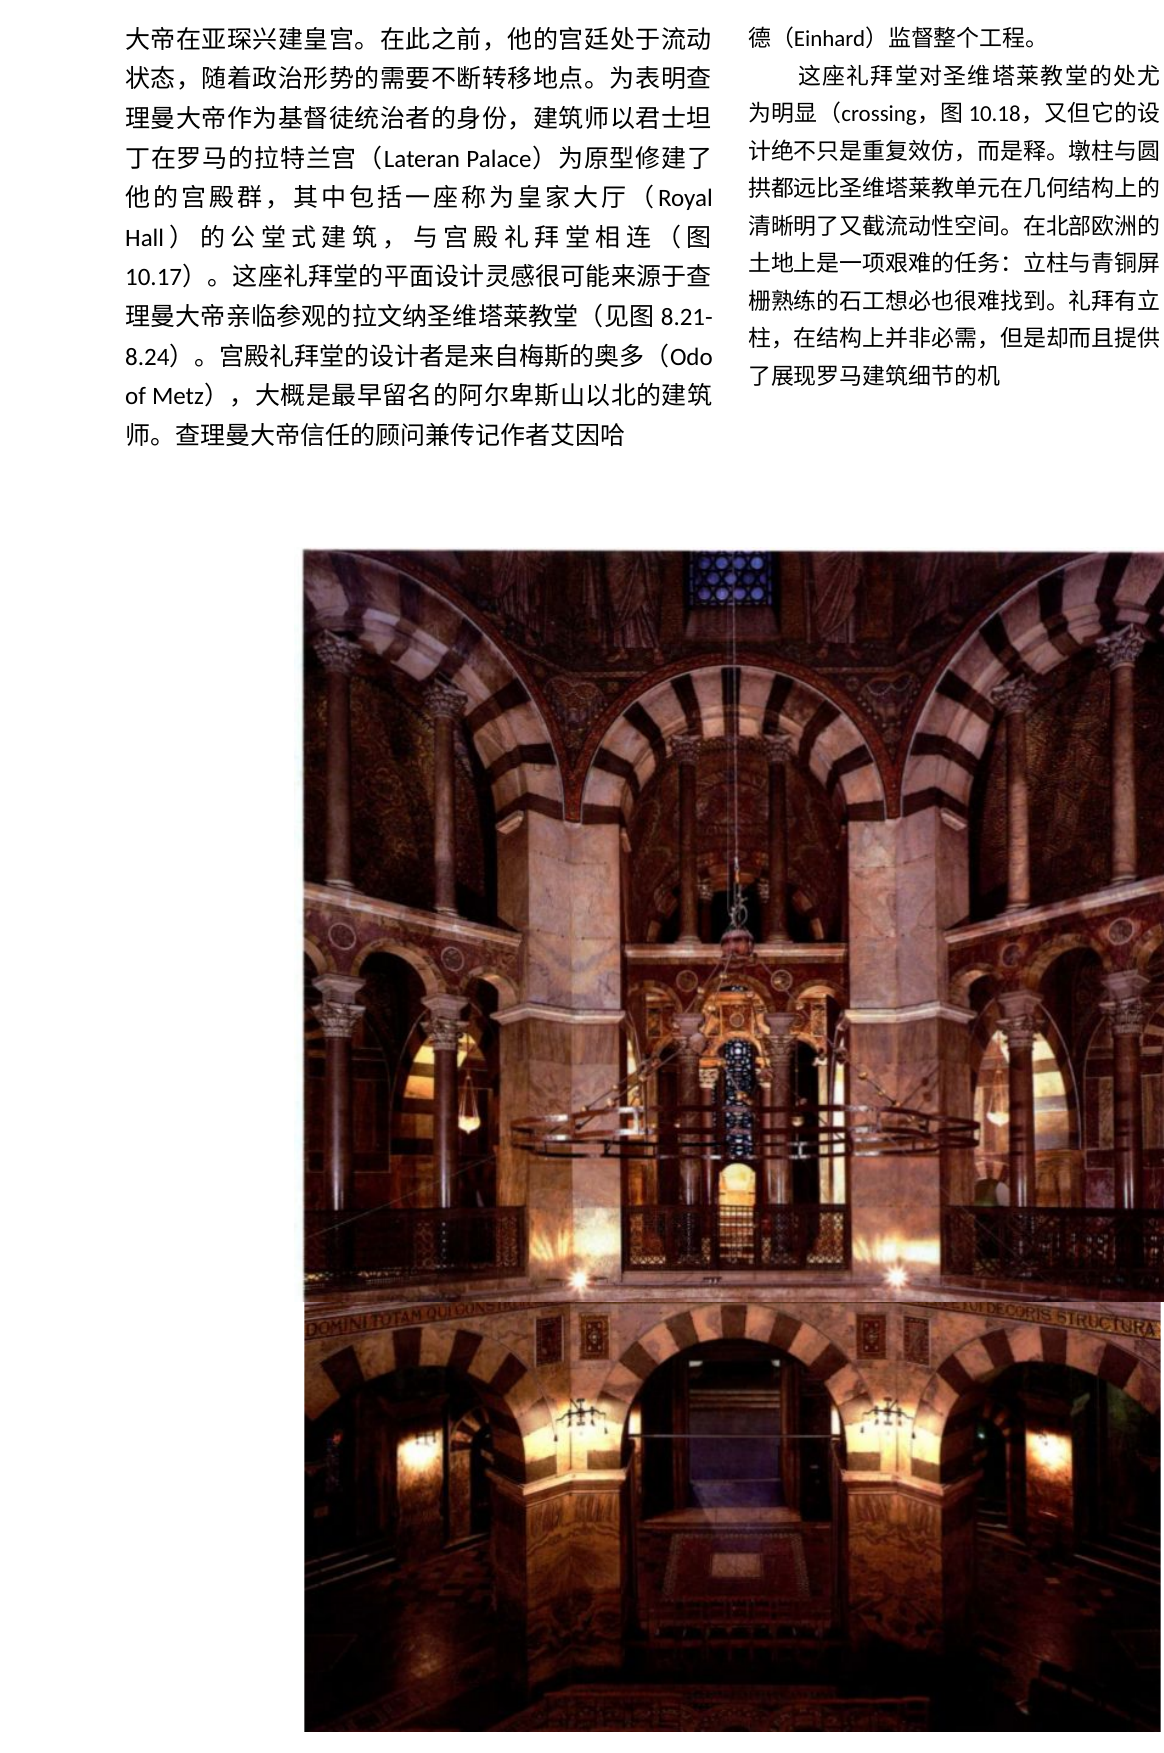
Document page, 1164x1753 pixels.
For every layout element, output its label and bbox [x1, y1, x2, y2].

picture [293, 547, 1164, 1732]
